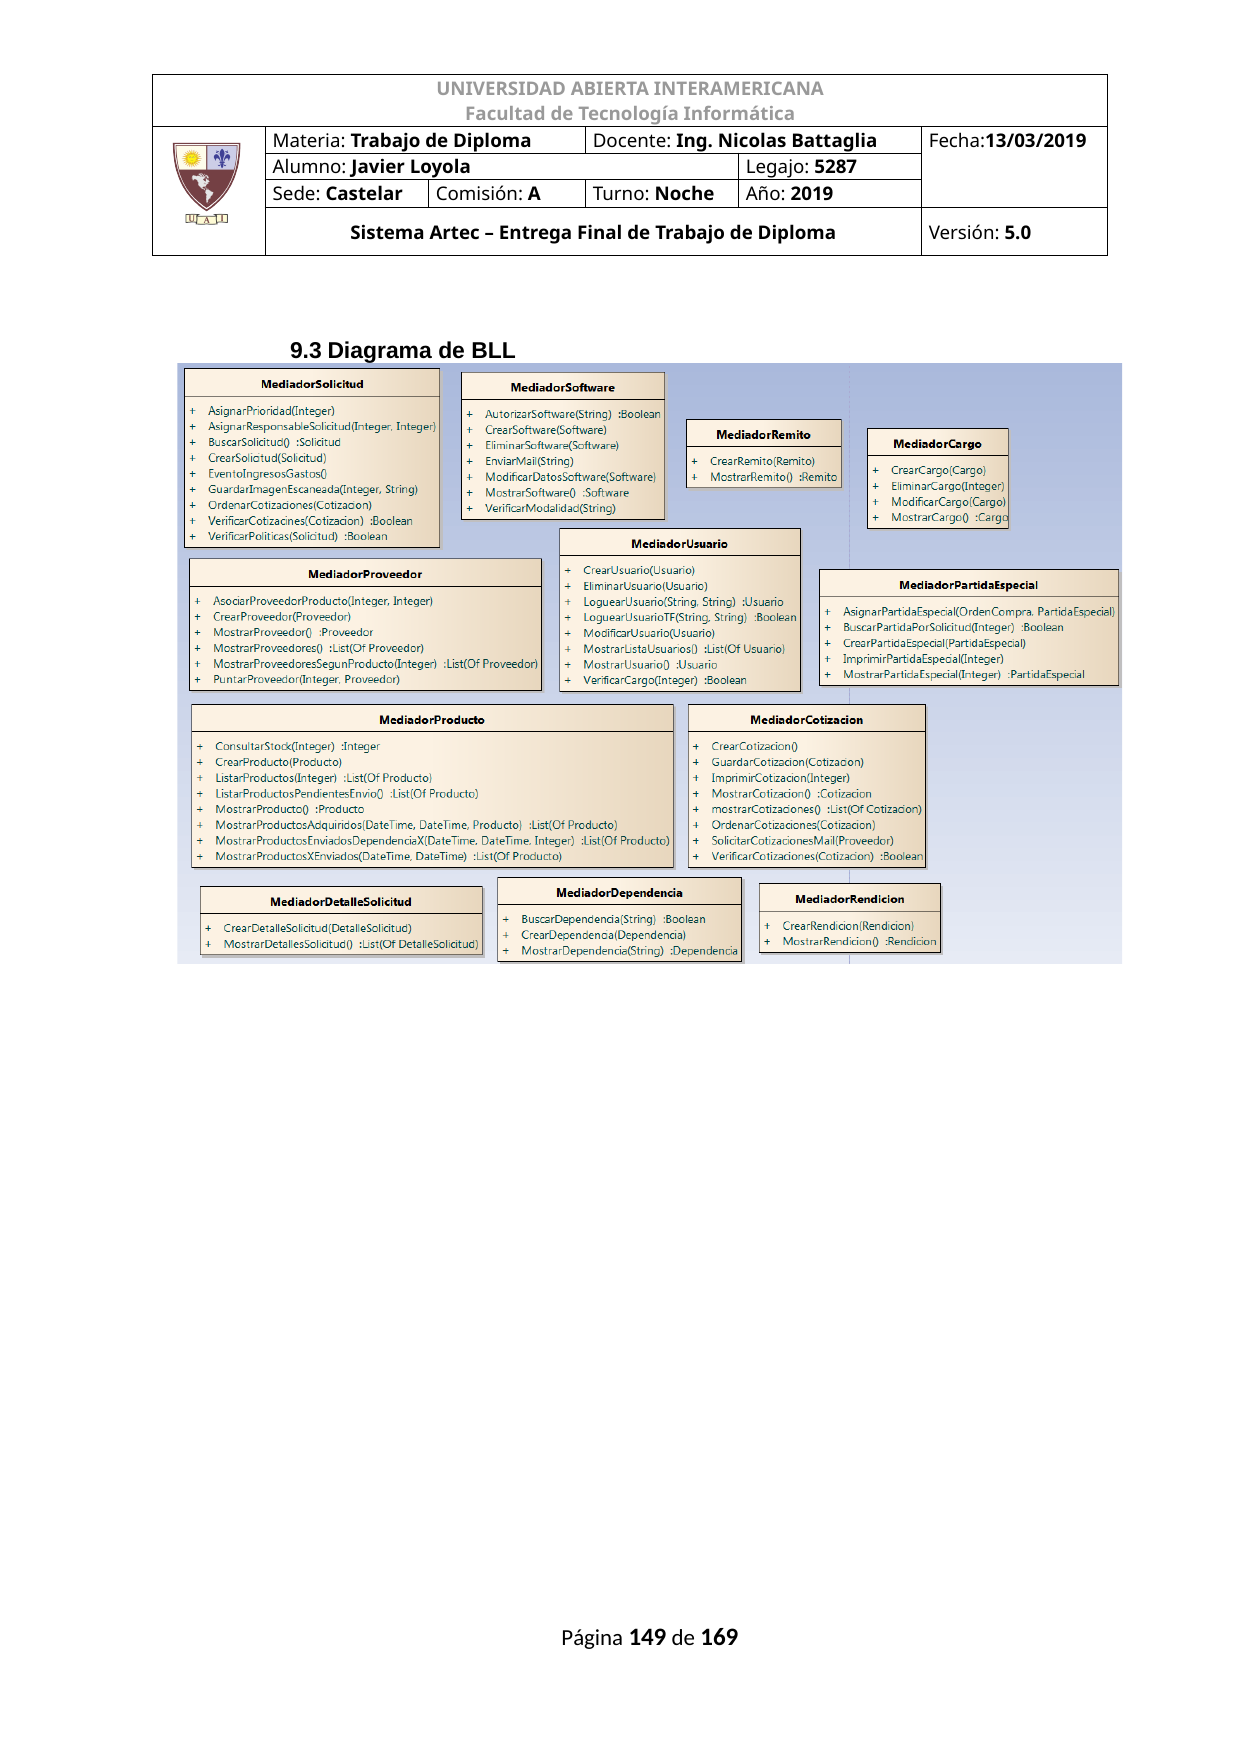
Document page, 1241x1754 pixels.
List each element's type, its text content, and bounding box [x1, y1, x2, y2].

list Diagrama de BLL [290, 337, 1122, 363]
picture [177, 363, 1123, 964]
picture [157, 136, 257, 228]
